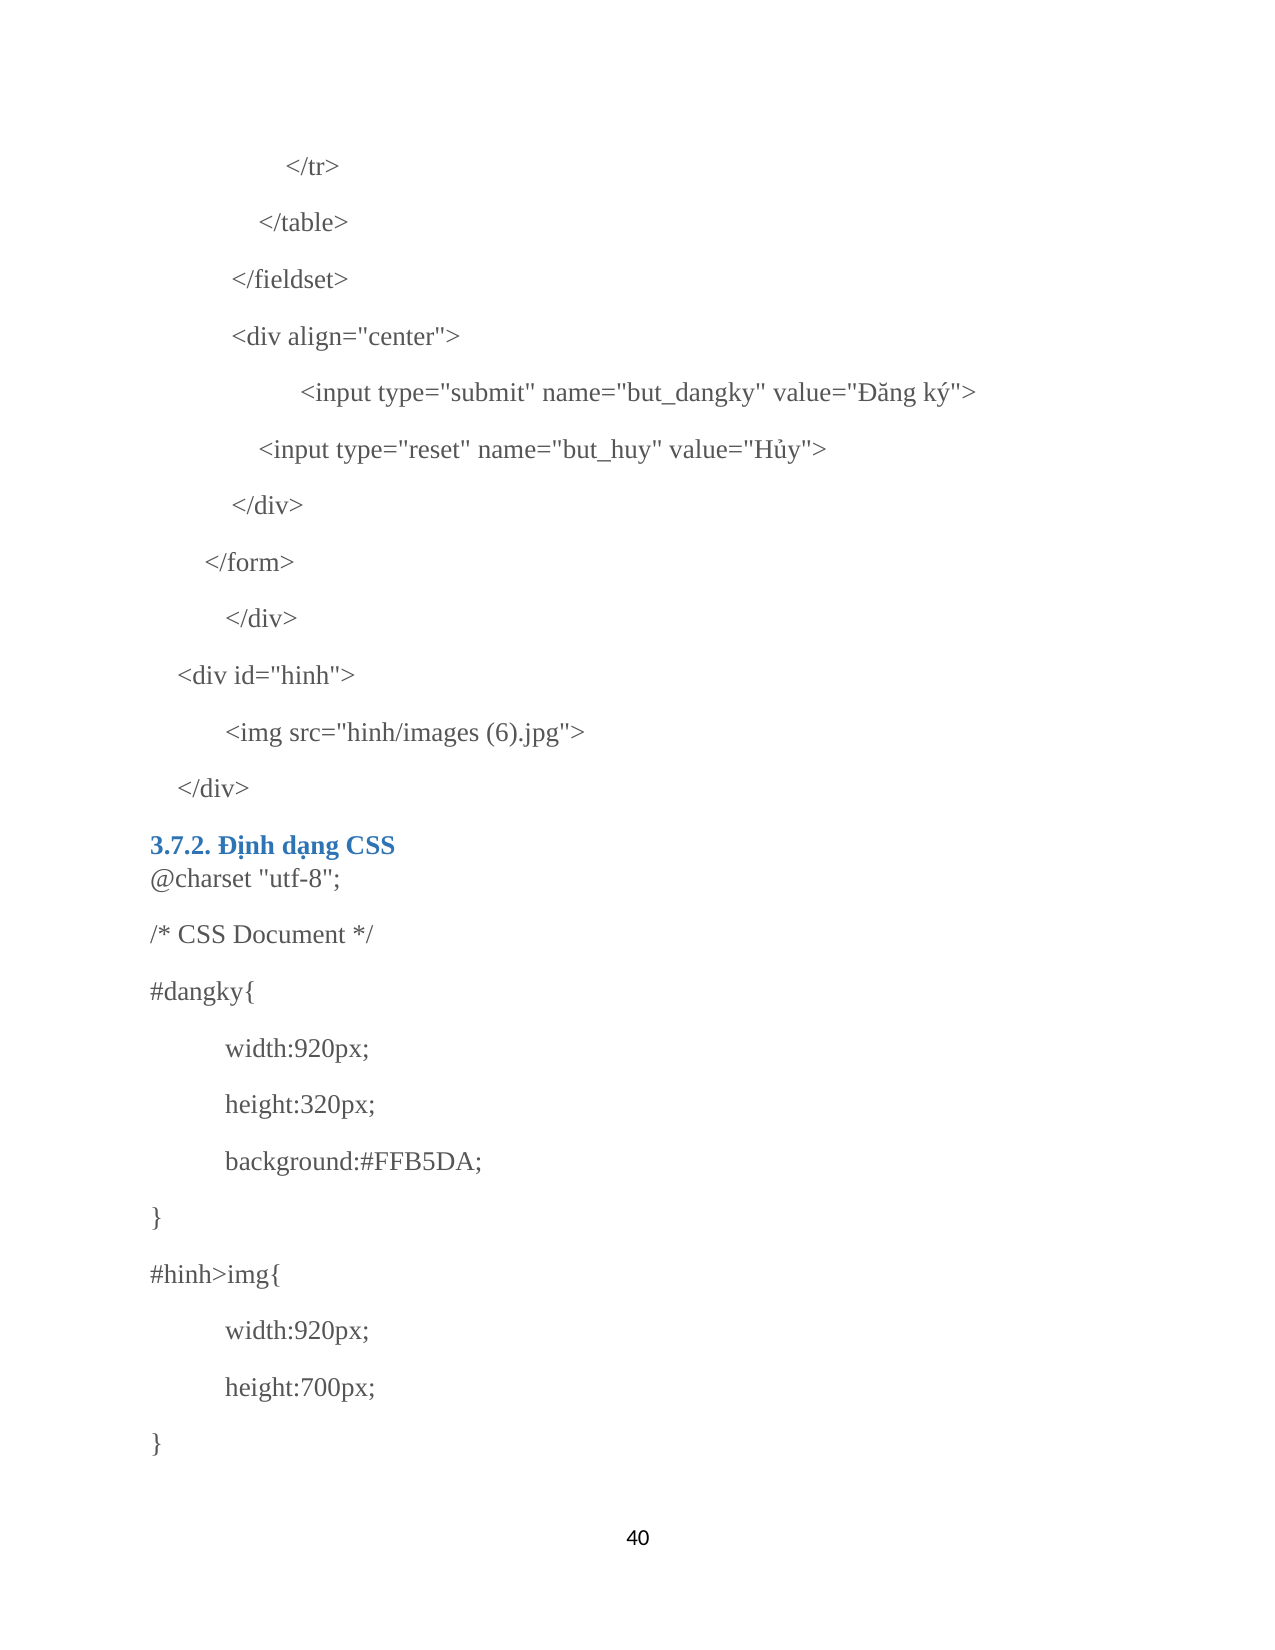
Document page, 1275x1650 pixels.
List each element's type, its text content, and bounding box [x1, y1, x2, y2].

text </table> [150, 207, 1125, 238]
text <input type="reset" name="but_huy" value="Hủy"> [150, 433, 1125, 464]
text <img src="hinh/images (6).jpg"> [150, 716, 1125, 747]
text height:320px; [150, 1088, 1125, 1119]
text } [150, 1201, 1125, 1232]
text </form> [150, 546, 1125, 577]
text <div align="center"> [150, 320, 1125, 351]
text } [150, 1428, 1125, 1459]
text width:920px; [150, 1314, 1125, 1346]
text </fieldset> [150, 263, 1125, 294]
text #hinh>img{ [150, 1258, 1125, 1289]
text </div> [150, 489, 1125, 521]
text </div> [150, 772, 1125, 803]
text /* CSS Document */ [150, 918, 1125, 950]
text width:920px; [150, 1032, 1125, 1063]
text height:700px; [150, 1371, 1125, 1402]
text @charset "utf-8"; [150, 862, 1125, 893]
text background:#FFB5DA; [150, 1145, 1125, 1176]
text </tr> [150, 150, 1125, 181]
text #dangky{ [150, 975, 1125, 1006]
text <input type="submit" name="but_dangky" value="Đăng ký"> [150, 376, 1125, 407]
text </div> [150, 602, 1125, 634]
subtitle 3.7.2. Định dạng CSS [150, 829, 1125, 860]
text <div id="hinh"> [150, 659, 1125, 690]
